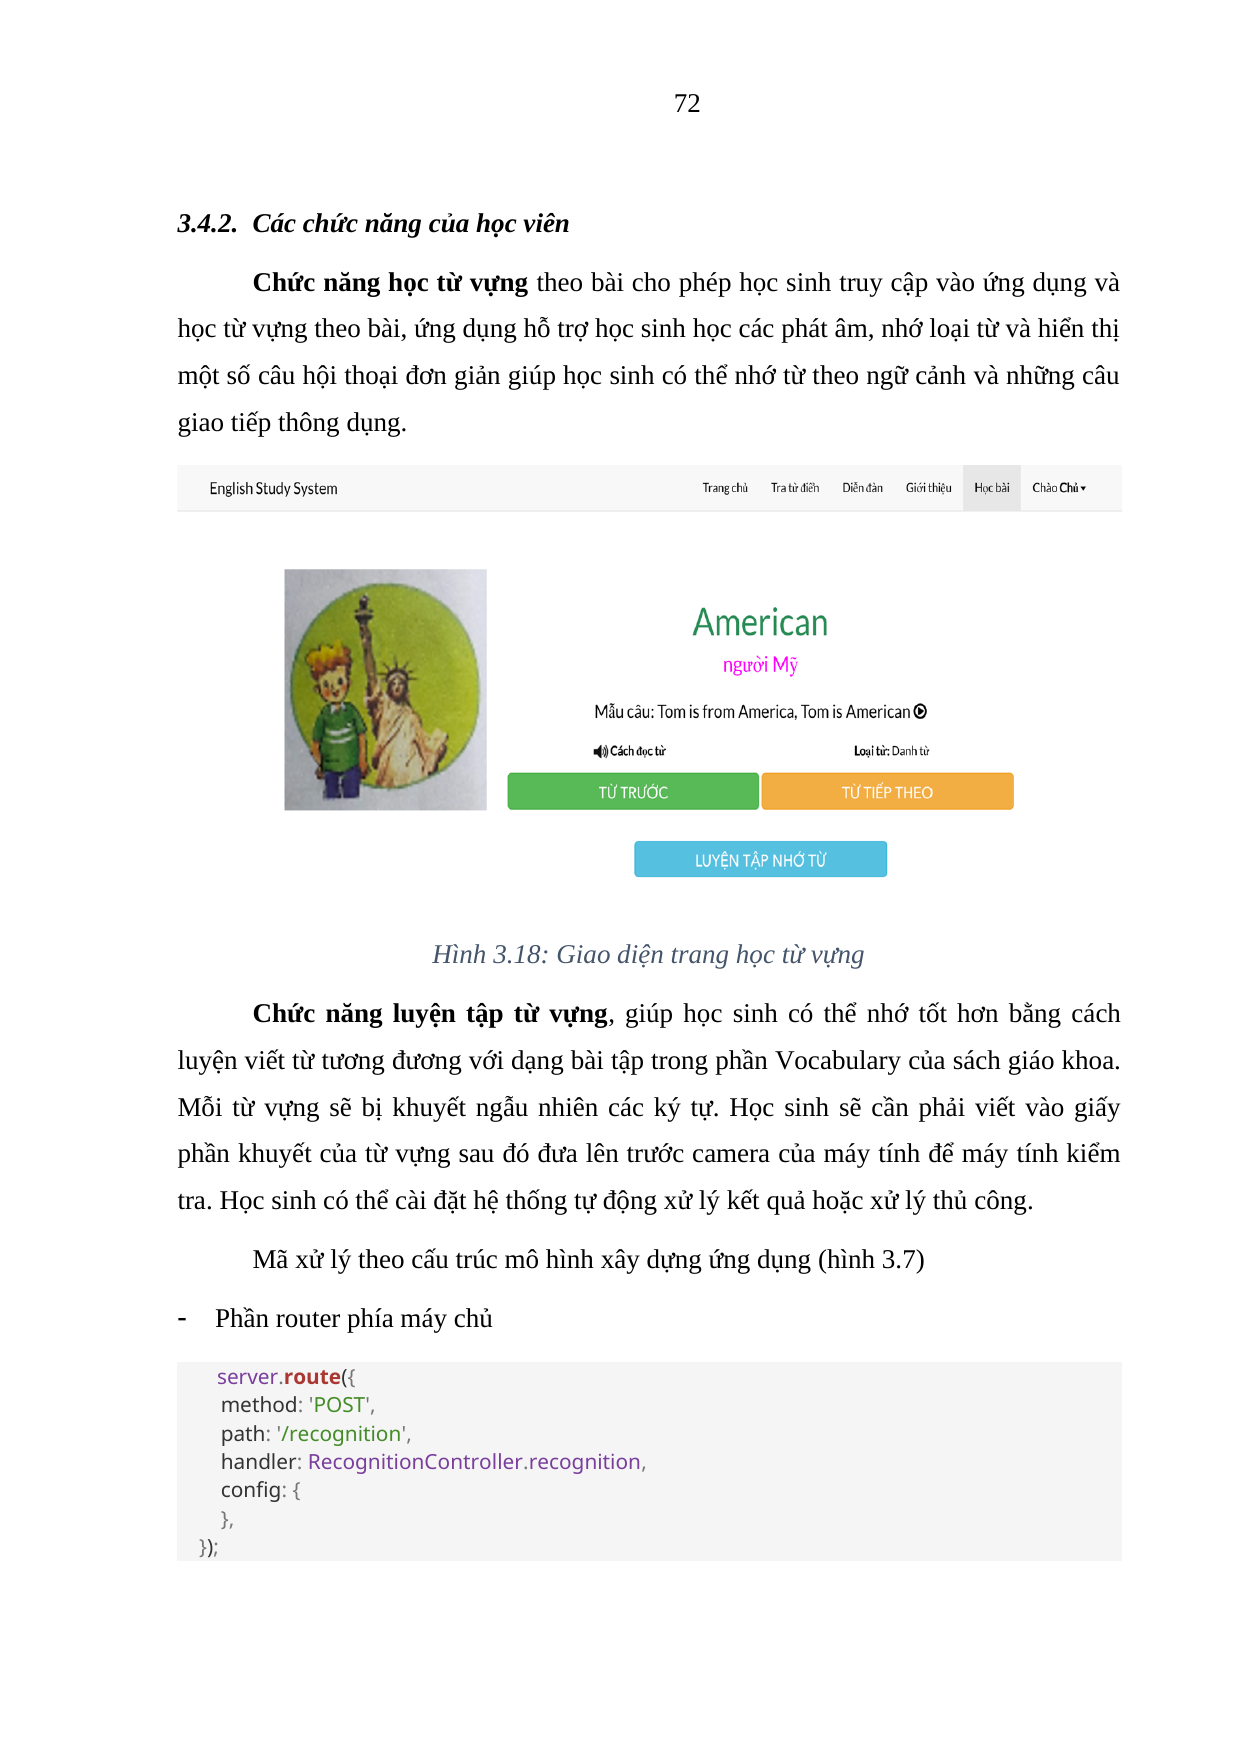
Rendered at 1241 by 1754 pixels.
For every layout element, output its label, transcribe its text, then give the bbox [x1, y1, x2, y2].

text Chức năng luyện tập từ vựng, giúp học sinh có thể nhớ tốt hơn bằng cách luyện viết từ tương đương với dạng bài tập trong phần Vocabulary của sách giáo khoa. Mỗi từ vựng sẽ bị khuyết ngẫu nhiên các ký tự. Học sinh sẽ cần phải viết vào giấy phần khuyết của từ vựng sau đó đưa lên trước camera của máy tính để máy tính kiểm tra. Học sinh có thể cài đặt hệ thống tự động xử lý kết quả hoặc xử lý thủ công. [177, 997, 1122, 1215]
picture [177, 465, 1123, 911]
text Hình .: Giao diện trang học từ vựng [177, 938, 1122, 969]
text config: { [177, 1476, 1122, 1504]
subtitle Các chức năng của học viên [177, 207, 1122, 238]
text path: '/recognition', [177, 1419, 1122, 1447]
text Mã xử lý theo cấu trúc mô hình xây dựng ứng dụng (hình 3.7) [177, 1243, 1122, 1274]
text method: 'POST', [177, 1390, 1122, 1419]
text }, [177, 1504, 1122, 1532]
text handler: RecognitionController.recognition, [177, 1447, 1122, 1476]
list Phần router phía máy chủ [177, 1302, 1122, 1334]
text }); [177, 1532, 1122, 1561]
text server.route({ [177, 1362, 1122, 1390]
text Chức năng học từ vựng theo bài cho phép học sinh truy cập vào ứng dụng và học từ vựng theo bài, ứng dụng hỗ trợ học sinh học các phát âm, nhớ loại từ và hiển thị một số câu hội thoại đơn giản giúp học sinh có thể nhớ từ theo ngữ cảnh và những câu giao tiếp thông dụng. [177, 266, 1122, 437]
